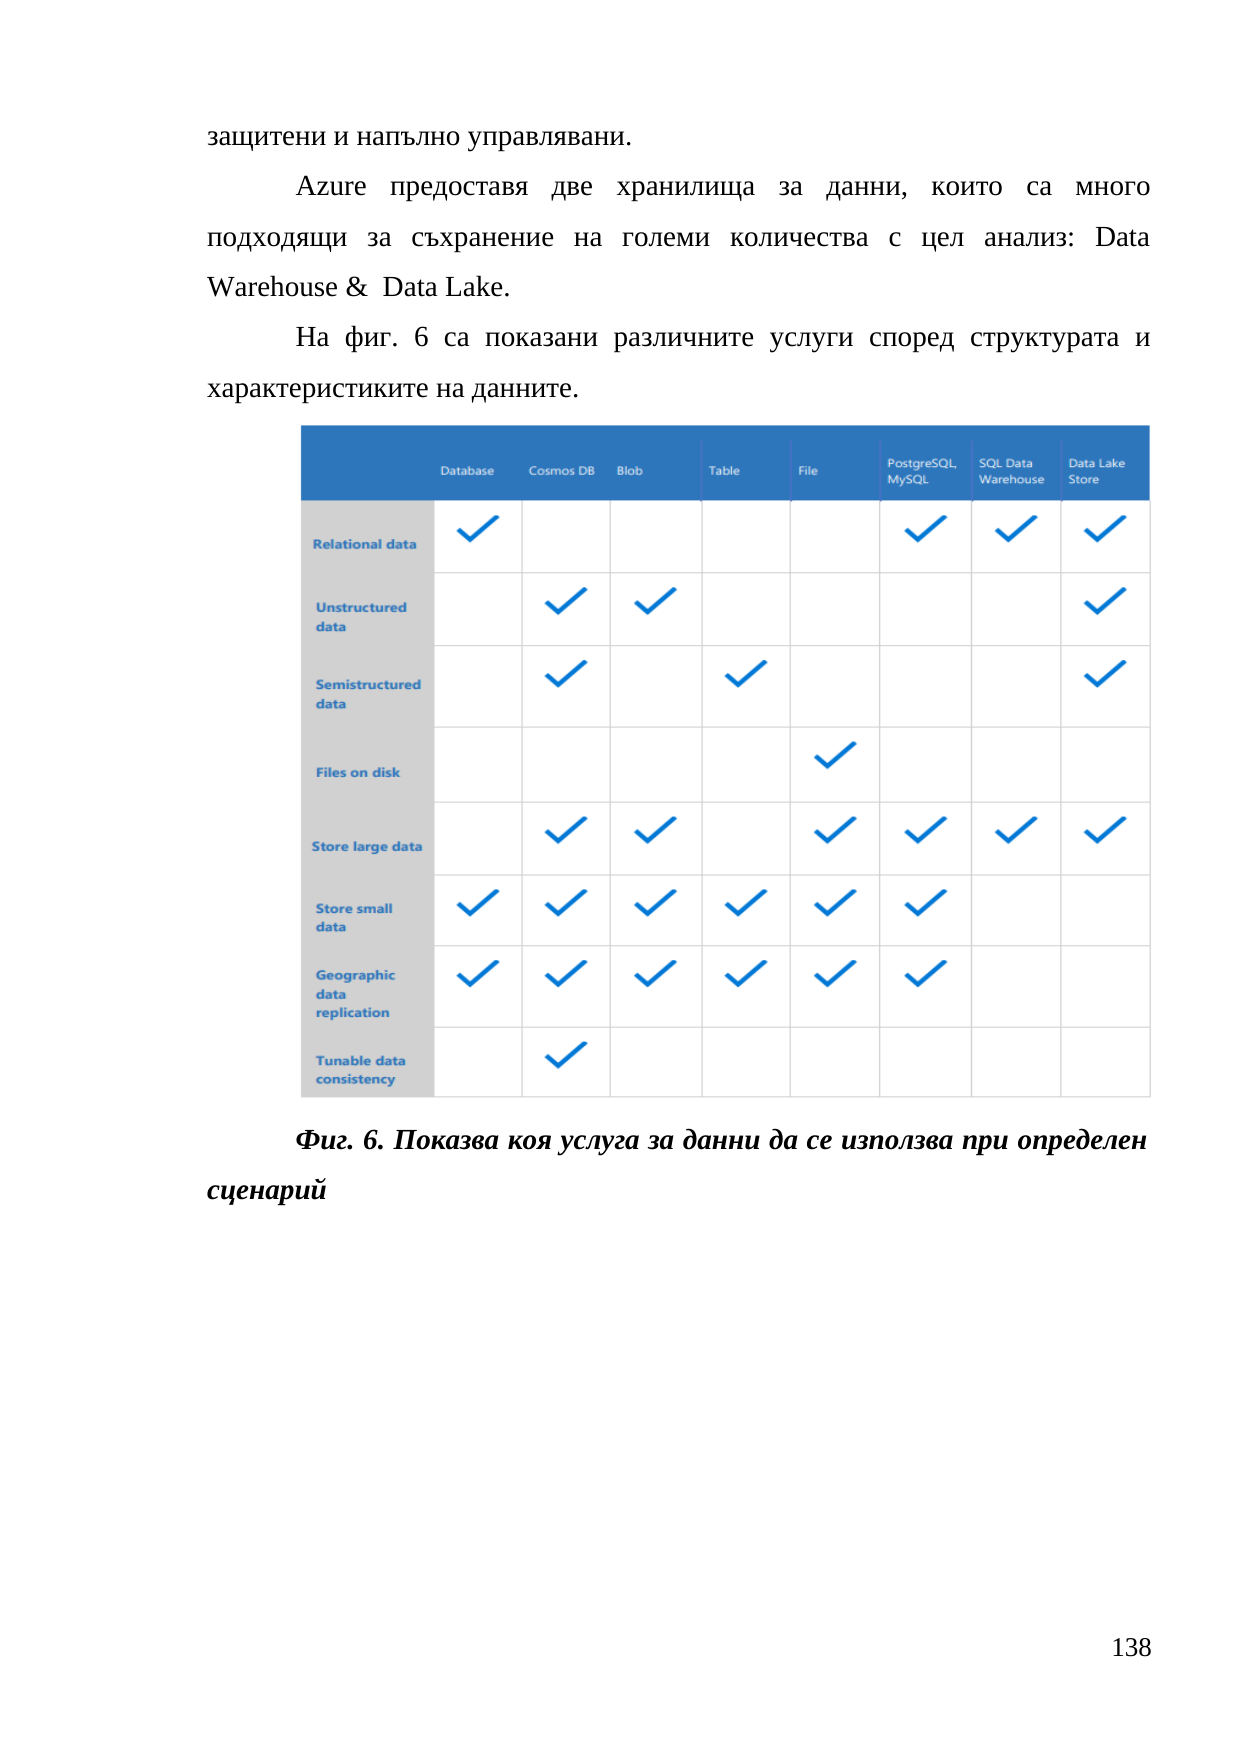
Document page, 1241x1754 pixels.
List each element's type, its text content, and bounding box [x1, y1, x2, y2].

picture [295, 420, 1162, 1106]
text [207, 118, 1152, 152]
text На фиг. 6 са показани различните услуги според структурата и характеристиките на данните. [207, 319, 1152, 403]
text Azure предоставя две хранилища за данни, които са много подходящи за съхранение на големи количества с цел анализ: Data Warehouse & Data Lake. [207, 168, 1152, 303]
text Фиг. 6. Показва коя услуга за данни да се използва при определен сценарий [207, 1122, 1152, 1206]
